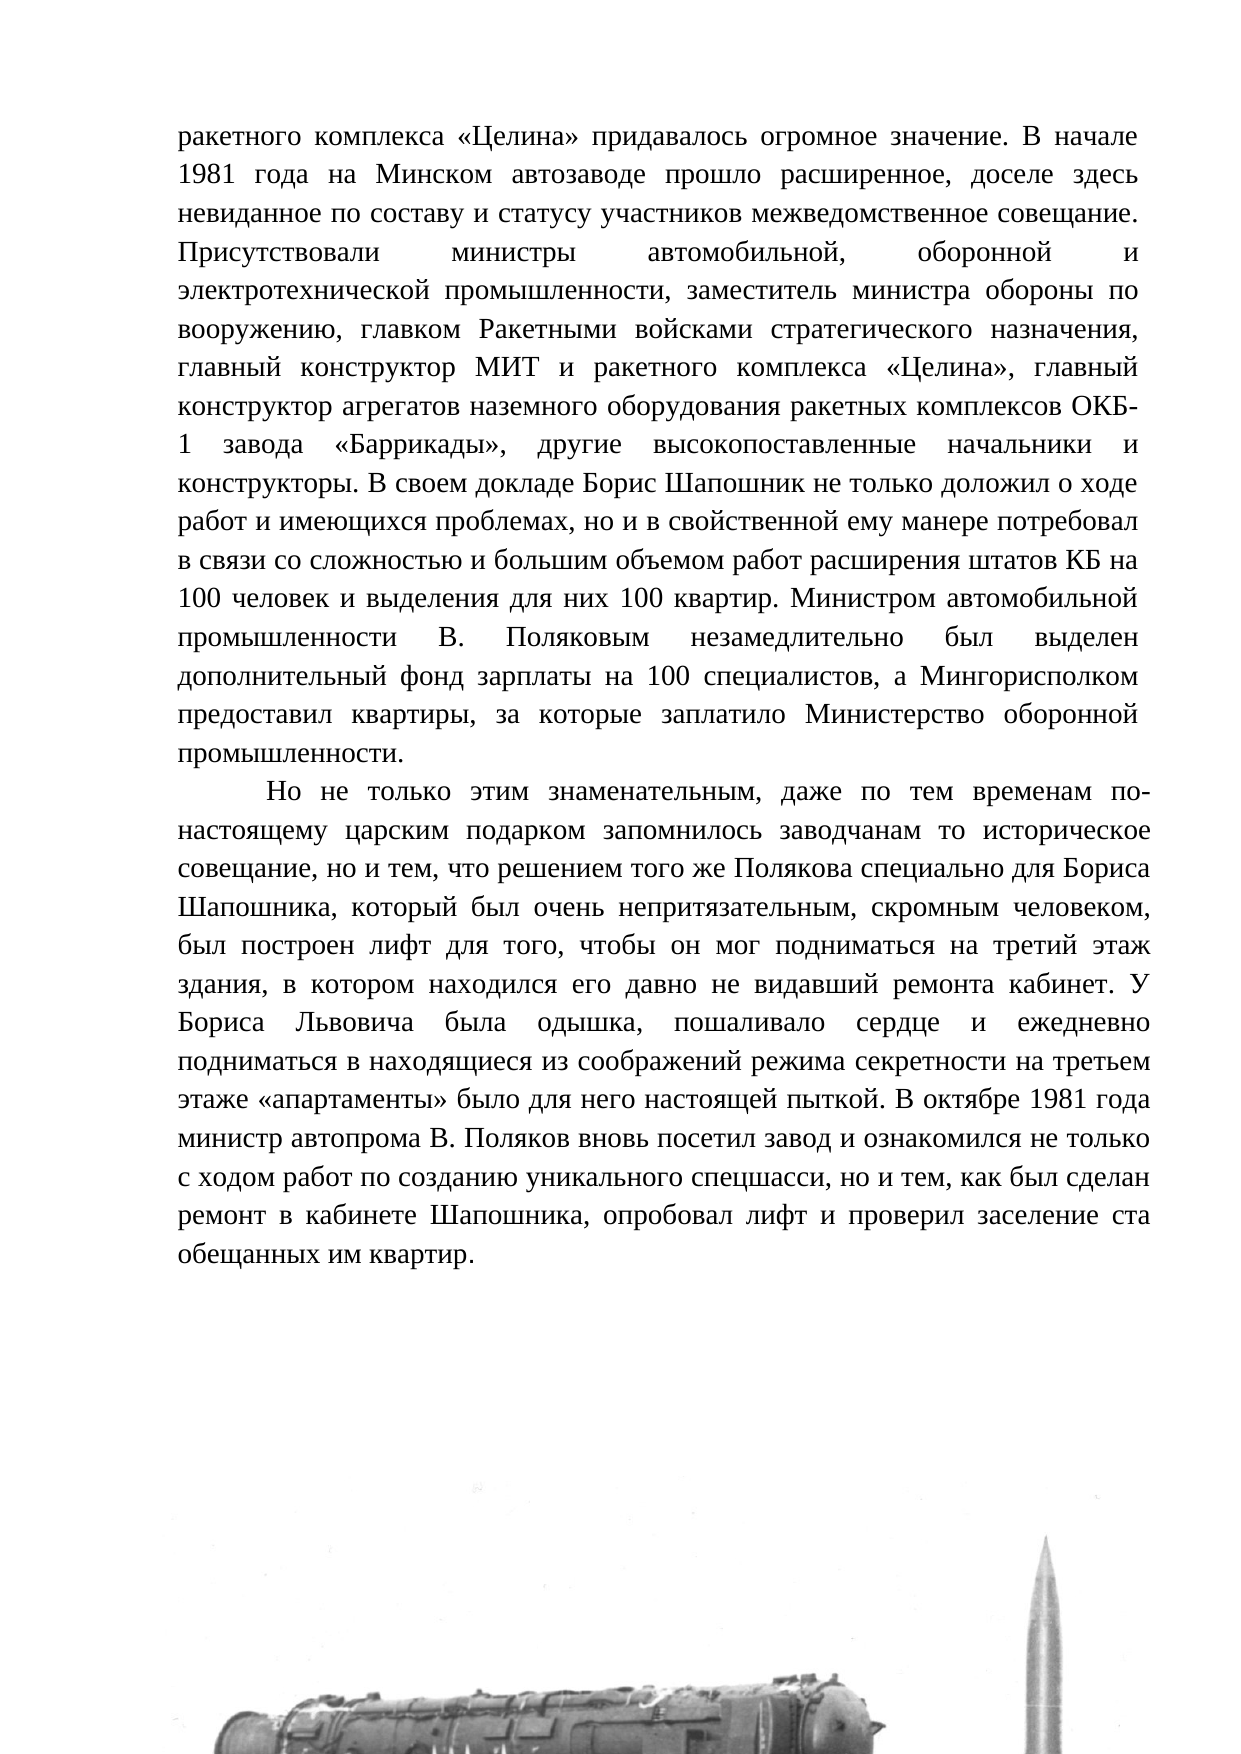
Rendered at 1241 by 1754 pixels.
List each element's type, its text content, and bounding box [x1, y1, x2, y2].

picture [158, 1476, 1132, 1754]
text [177, 118, 1139, 768]
text Но не только этим знаменательным, даже по тем временам по-настоящему царским подарком запомнилось заводчанам то историческое совещание, но и тем, что решением того же Полякова специально для Бориса Шапошника, который был очень непритязательным, скромным человеком, был построен лифт для того, чтобы он мог подниматься на третий этаж здания, в котором находился его давно не видавший ремонта кабинет. У Бориса Львовича была одышка, пошаливало сердце и ежедневно подниматься в находящиеся из соображений режима секретности на третьем этаже «апартаменты» было для него настоящей пыткой. В октябре 1981 года министр автопрома В. Поляков вновь посетил завод и ознакомился не только с ходом работ по созданию уникального спецшасси, но и тем, как был сделан ремонт в кабинете Шапошника, опробовал лифт и проверил заселение ста обещанных им квартир. [177, 773, 1152, 1269]
